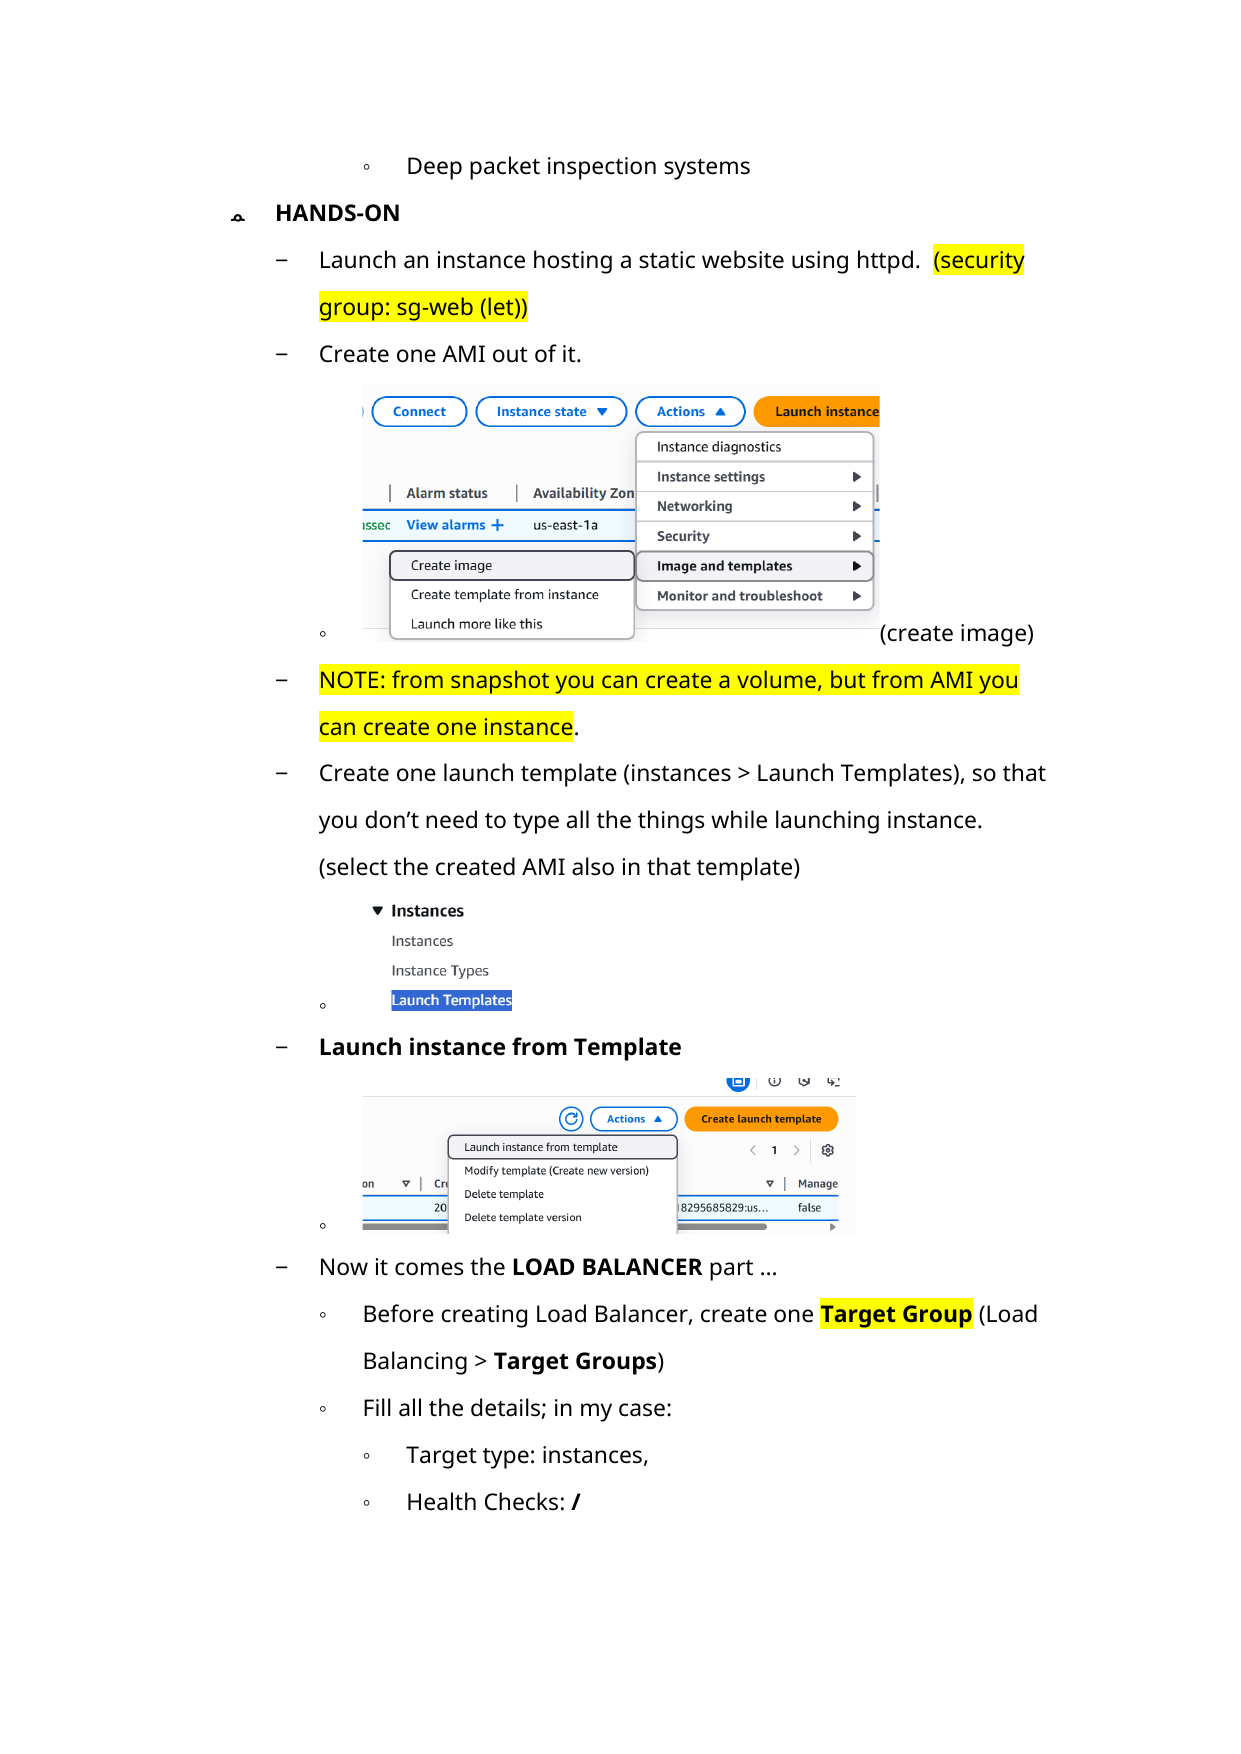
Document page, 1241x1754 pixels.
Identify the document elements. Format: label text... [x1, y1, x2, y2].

list NOTE: from snapshot you can create a volume, but from AMI you can create one instance. [275, 664, 1053, 742]
list Now it comes the LOAD BALANCER part … [275, 1251, 1053, 1282]
picture [362, 384, 880, 642]
picture [362, 1078, 856, 1234]
list Launch instance from Template [275, 1031, 1053, 1062]
list Fill all the details; in my case: [319, 1392, 1053, 1423]
list Before creating Load Balancer, create one Target Group (Load Balancing > Target Groups) [319, 1298, 1053, 1376]
list Deep packet inspection systems [362, 150, 1053, 181]
list HANDS-ON [231, 197, 1053, 228]
list Health Checks: / [362, 1486, 1053, 1517]
picture [362, 898, 525, 1014]
list Create one AMI out of it. [275, 337, 1053, 369]
list Create one launch template (instances > Launch Templates), so that you don’t need to type all the things while launching instance. (select the created AMI also in that template) [275, 757, 1053, 882]
list Target type: instances, [362, 1439, 1053, 1470]
list Launch an instance hosting a static website using httpd. (security group: sg-web (let)) [275, 244, 1053, 322]
